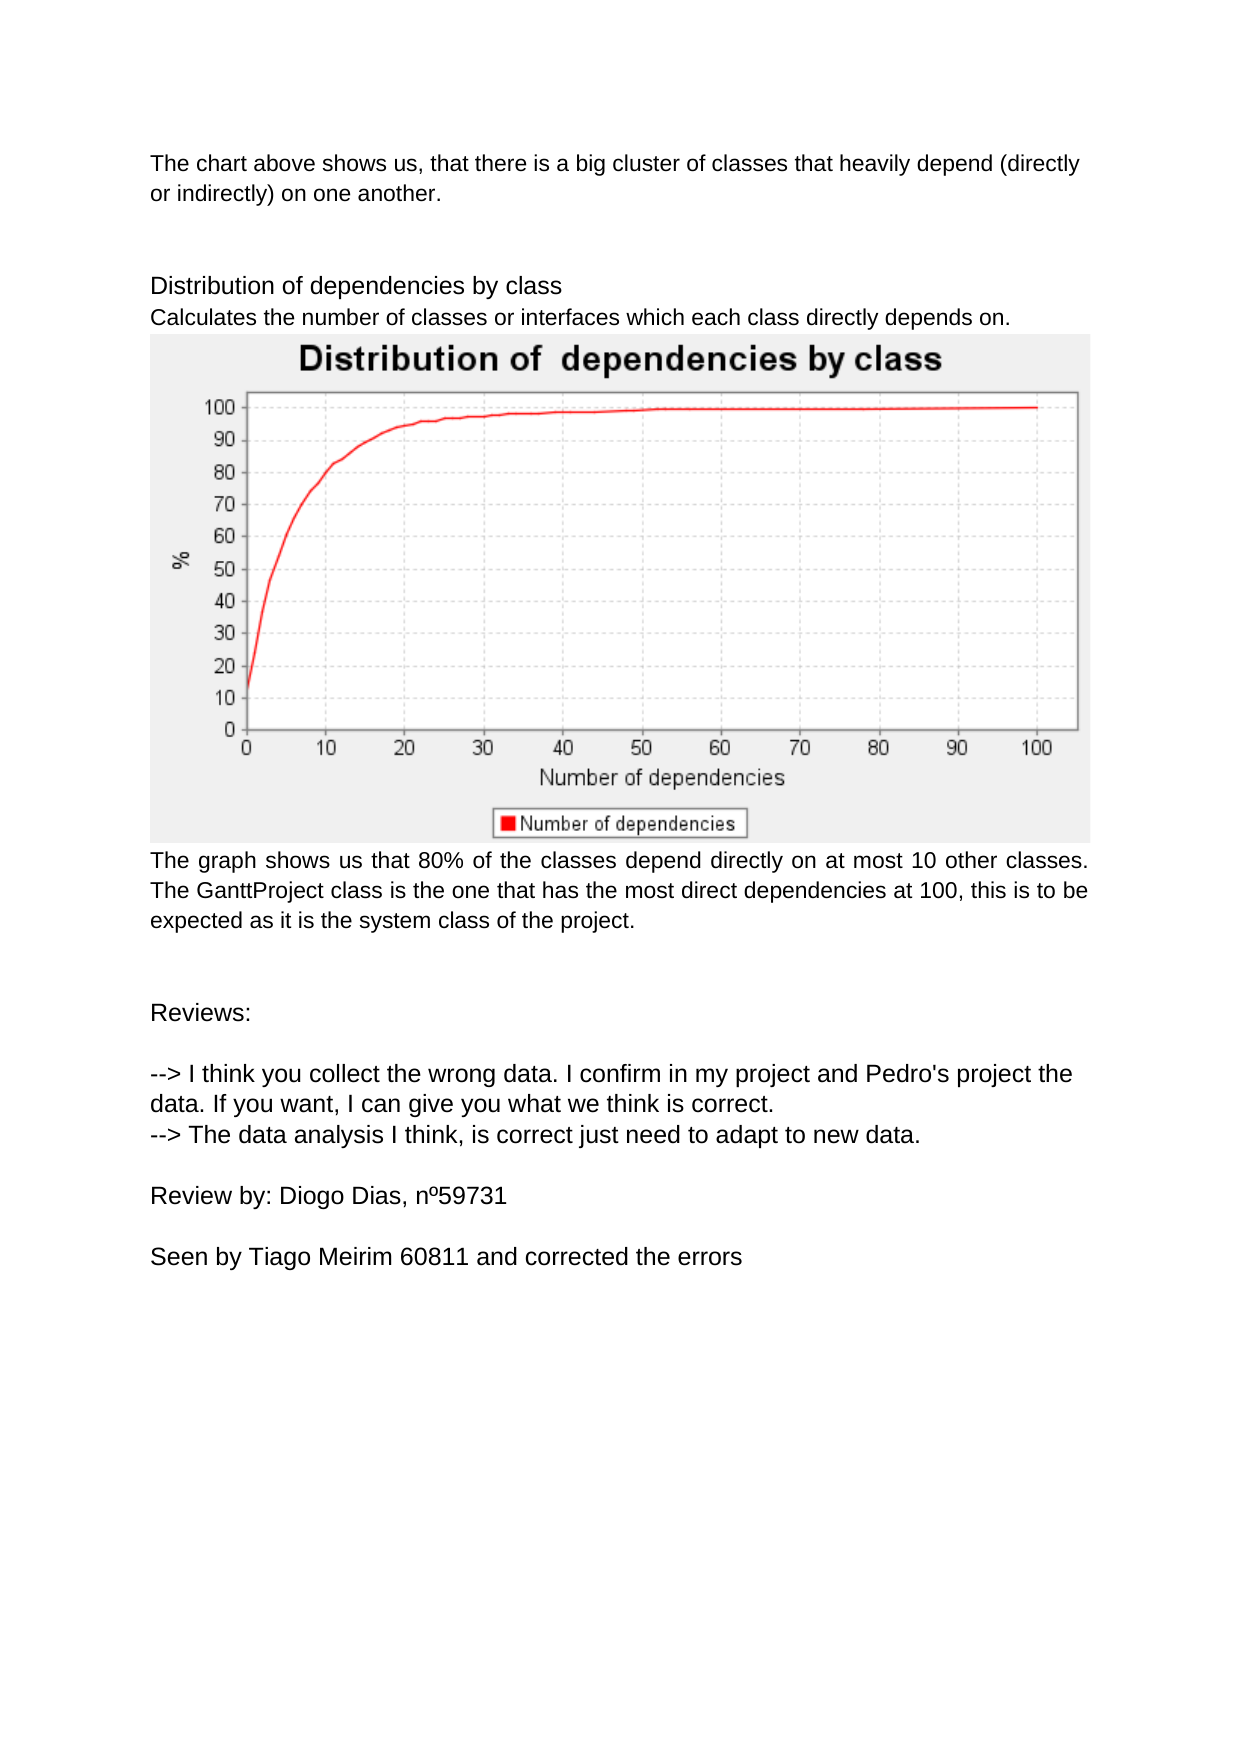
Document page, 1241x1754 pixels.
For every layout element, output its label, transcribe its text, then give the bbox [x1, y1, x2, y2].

text The graph shows us that 80% of the classes depend directly on at most 10 other classes. The GanttProject class is the one that has the most direct dependencies at 100, this is to be expected as it is the system class of the project. [150, 847, 1090, 933]
text Reviews: [150, 998, 1090, 1027]
text --> The data analysis I think, is correct just need to adapt to new data. [150, 1120, 1090, 1148]
text Calculates the number of classes or interfaces which each class directly depends on. [150, 304, 1090, 330]
picture [150, 334, 1091, 843]
text Seen by Tiago Meirim 60811 and corrected the errors [150, 1241, 1090, 1270]
text The chart above shows us, that there is a big cluster of classes that heavily depend (directly or indirectly) on one another. [150, 150, 1090, 207]
text Review by: Diogo Dias, nº59731 [150, 1181, 1090, 1209]
text --> I think you collect the wrong data. I confirm in my project and Pedro's project the data. If you want, I can give you what we think is correct. [150, 1059, 1090, 1118]
text Distribution of dependencies by class [150, 271, 1090, 299]
